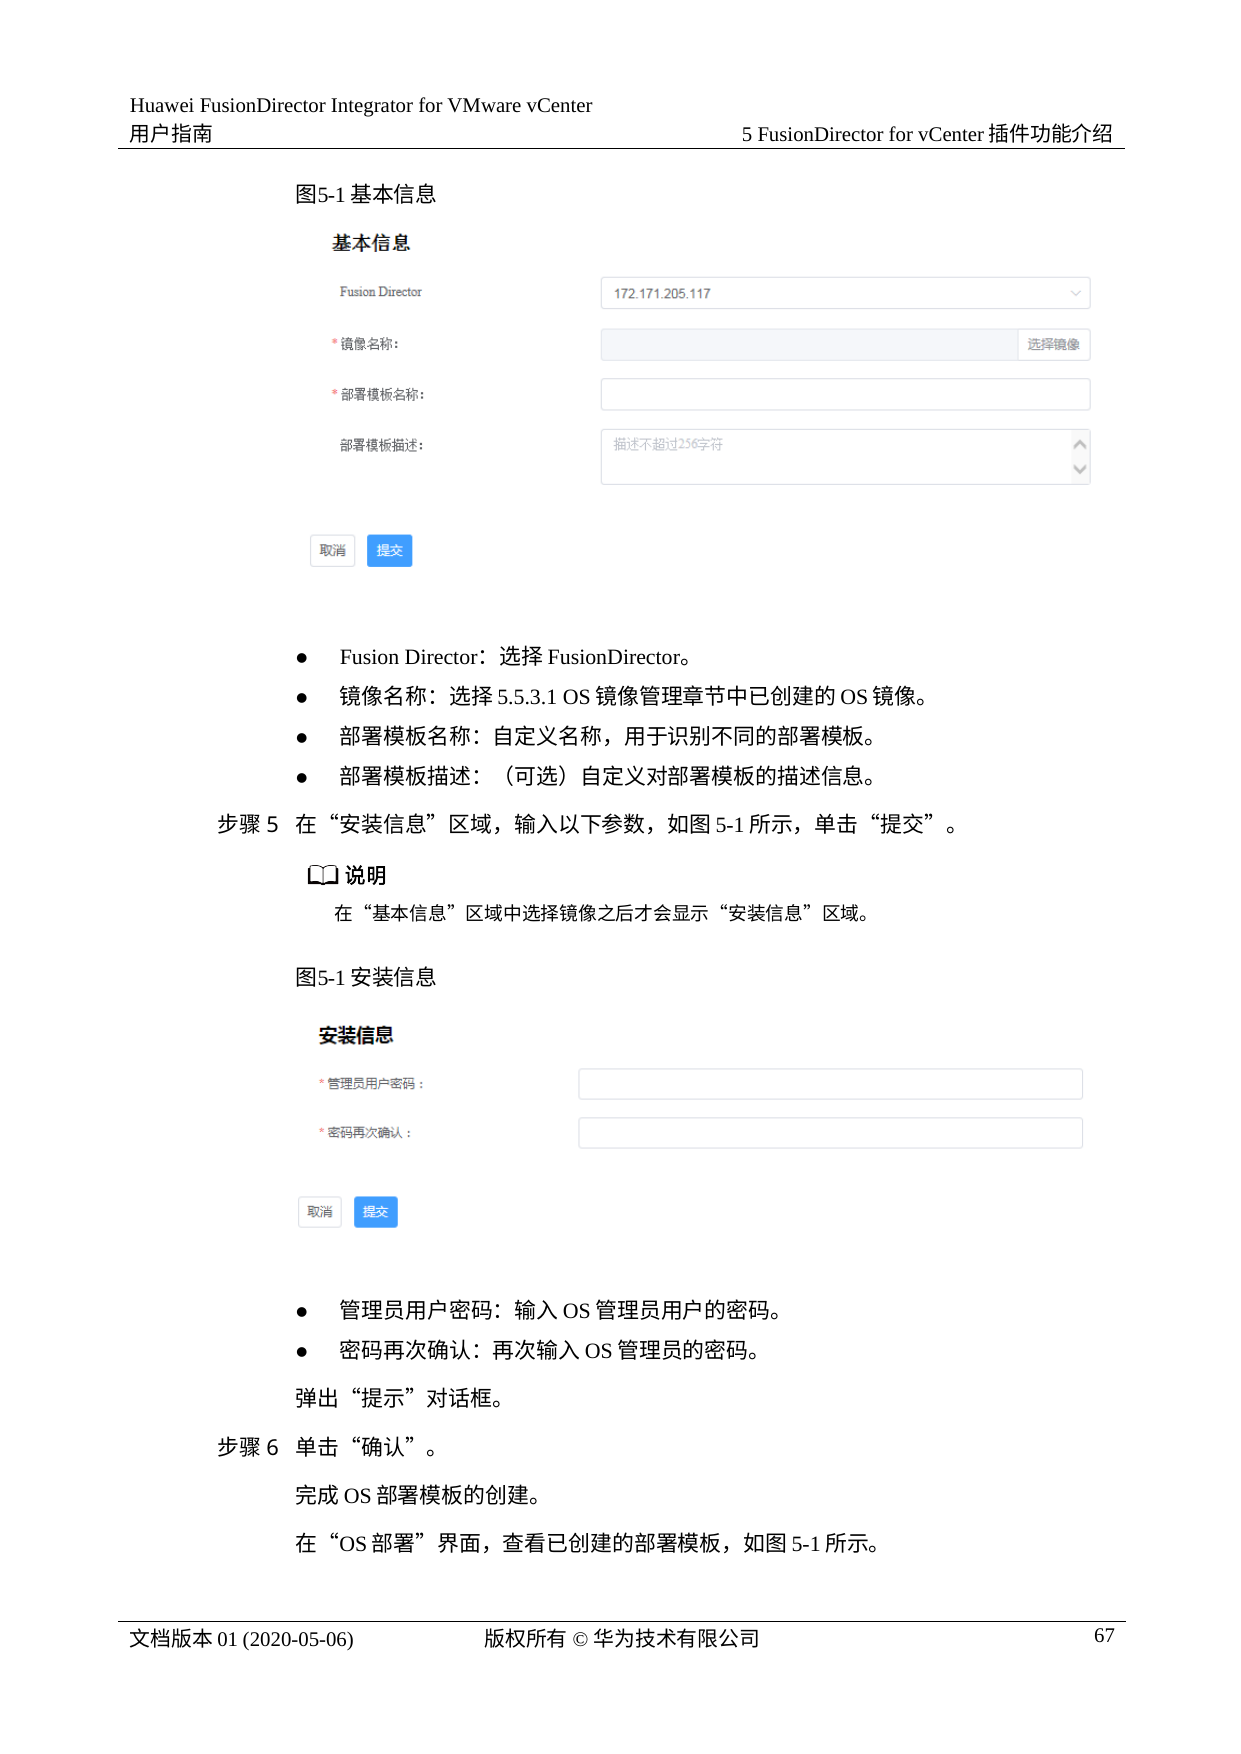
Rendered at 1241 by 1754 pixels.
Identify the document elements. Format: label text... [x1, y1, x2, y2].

text 弹出“提示”对话框。 [295, 1381, 1122, 1413]
list 密码再次确认：再次输入OS管理员的密码。 [295, 1333, 1122, 1365]
list Fusion Director：选择FusionDirector。 [295, 639, 1122, 671]
text 单击“确认”。 [279, 1430, 1122, 1461]
picture [295, 1007, 1108, 1235]
text 安装信息 [295, 959, 1122, 991]
picture [295, 855, 401, 895]
picture [295, 225, 1108, 581]
text 在“基本信息”区域中选择镜像之后才会显示“安装信息”区域。 [334, 899, 1122, 926]
list 镜像名称：选择5.5.3.1 OS镜像管理章节中已创建的OS镜像。 [295, 679, 1122, 711]
text 完成OS部署模板的创建。 [295, 1478, 1122, 1510]
text 在“OS部署”界面，查看已创建的部署模板，如图5-35所示。 [295, 1526, 1122, 1558]
text 在“安装信息”区域，输入以下参数，如图5-33所示，单击“提交”。 [279, 807, 1122, 839]
text 基本信息 [295, 177, 1122, 209]
list 管理员用户密码：输入OS管理员用户的密码。 [295, 1293, 1122, 1325]
list 部署模板描述：（可选）自定义对部署模板的描述信息。 [295, 759, 1122, 791]
list 部署模板名称：自定义名称，用于识别不同的部署模板。 [295, 719, 1122, 751]
